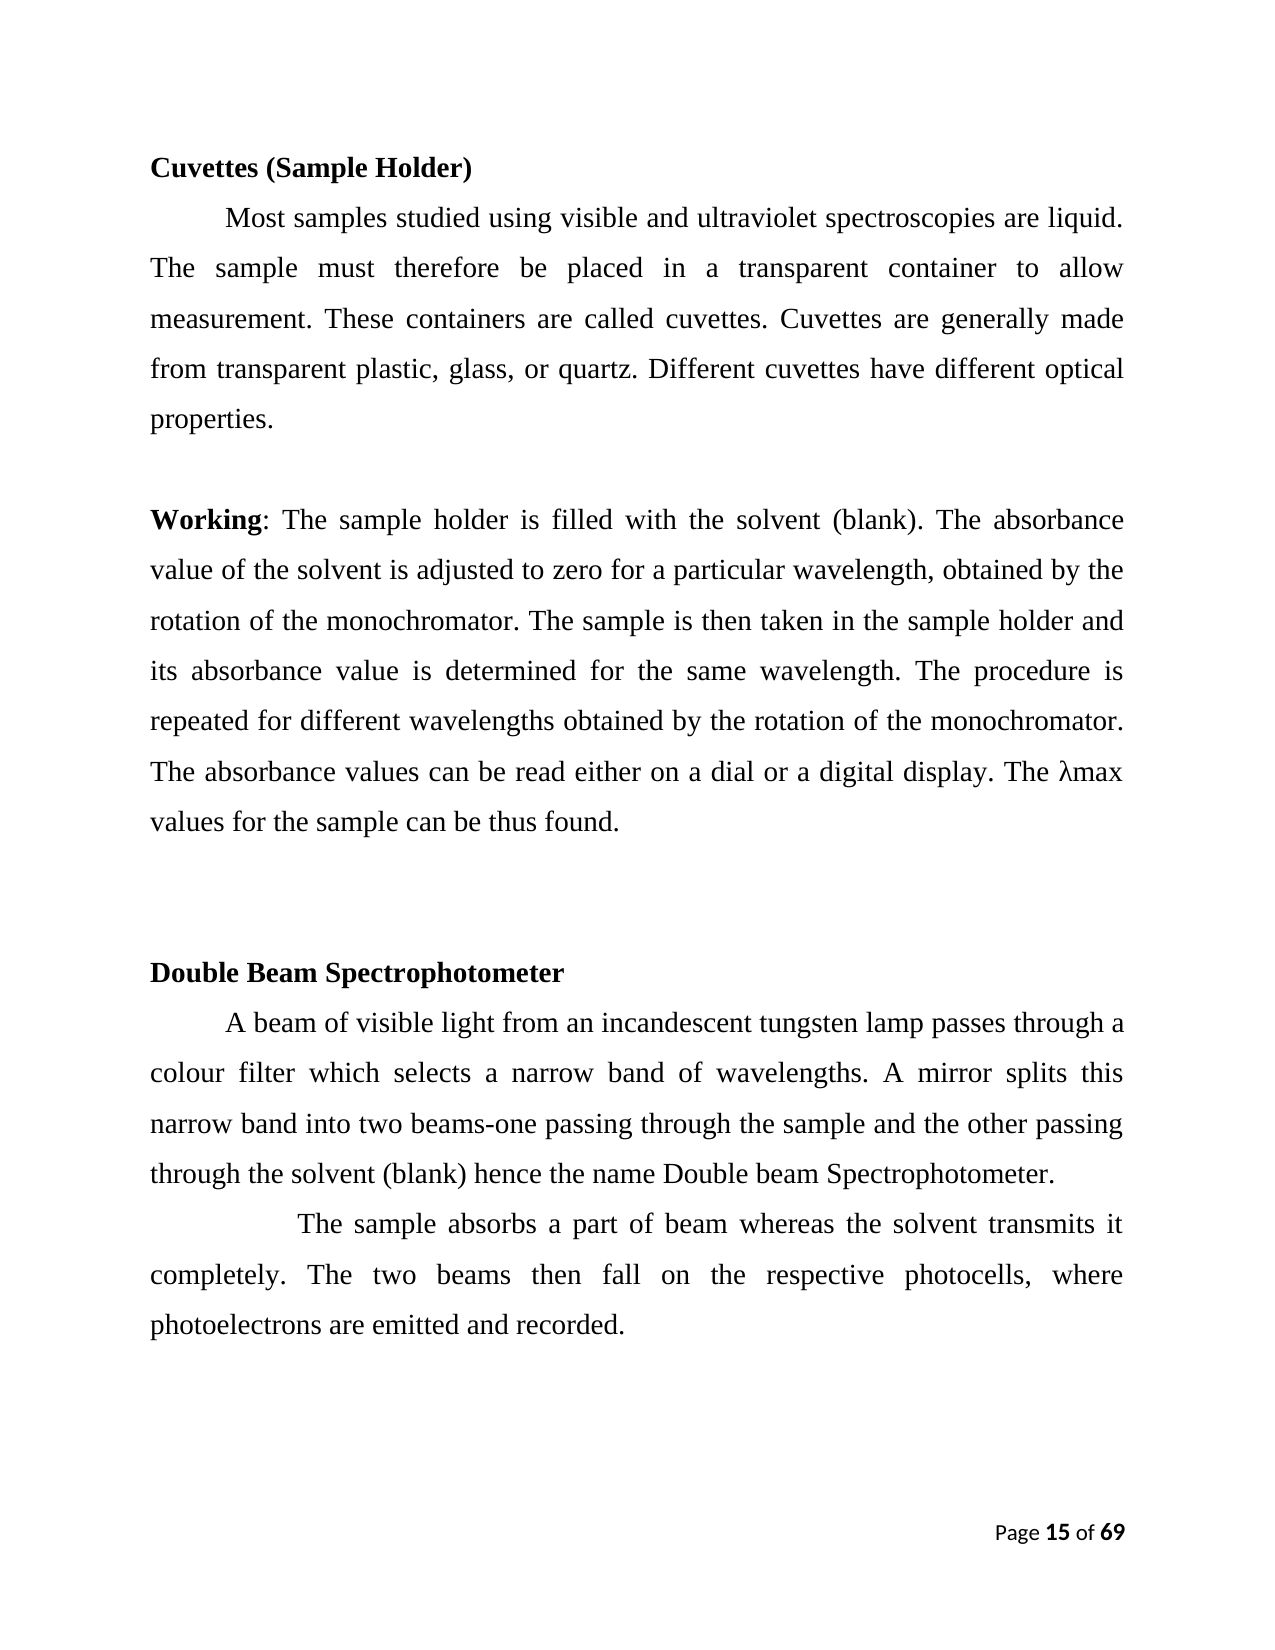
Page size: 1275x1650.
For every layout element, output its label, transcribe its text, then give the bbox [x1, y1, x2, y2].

text The sample absorbs a part of beam whereas the solvent transmits it completely. The two beams then fall on the respective photocells, where photoelectrons are emitted and recorded. [150, 1207, 1125, 1341]
text A beam of visible light from an incandescent tungsten lamp passes through a colour filter which selects a narrow band of wavelengths. A mirror splits this narrow band into two beams-one passing through the sample and the other passing through the solvent (blank) hence the name Double beam Spectrophotometer. [150, 1005, 1125, 1190]
text Working: The sample holder is filled with the solvent (blank). The absorbance value of the solvent is adjusted to zero for a particular wavelength, obtained by the rotation of the monochromator. The sample is then taken in the sample holder and its absorbance value is determined for the same wavelength. The procedure is repeated for different wavelengths obtained by the rotation of the monochromator. The absorbance values can be read either on a dial or a digital display. The λmax values for the sample can be thus found. [150, 502, 1125, 838]
text Cuvettes (Sample Holder) [150, 150, 1125, 183]
text Most samples studied using visible and ultraviolet spectroscopies are liquid. The sample must therefore be placed in a transparent container to allow measurement. These containers are called cuvettes. Cuvettes are generally made from transparent plastic, glass, or quartz. Different cuvettes have different optical properties. [150, 200, 1125, 435]
text Double Beam Spectrophotometer [150, 955, 1125, 988]
